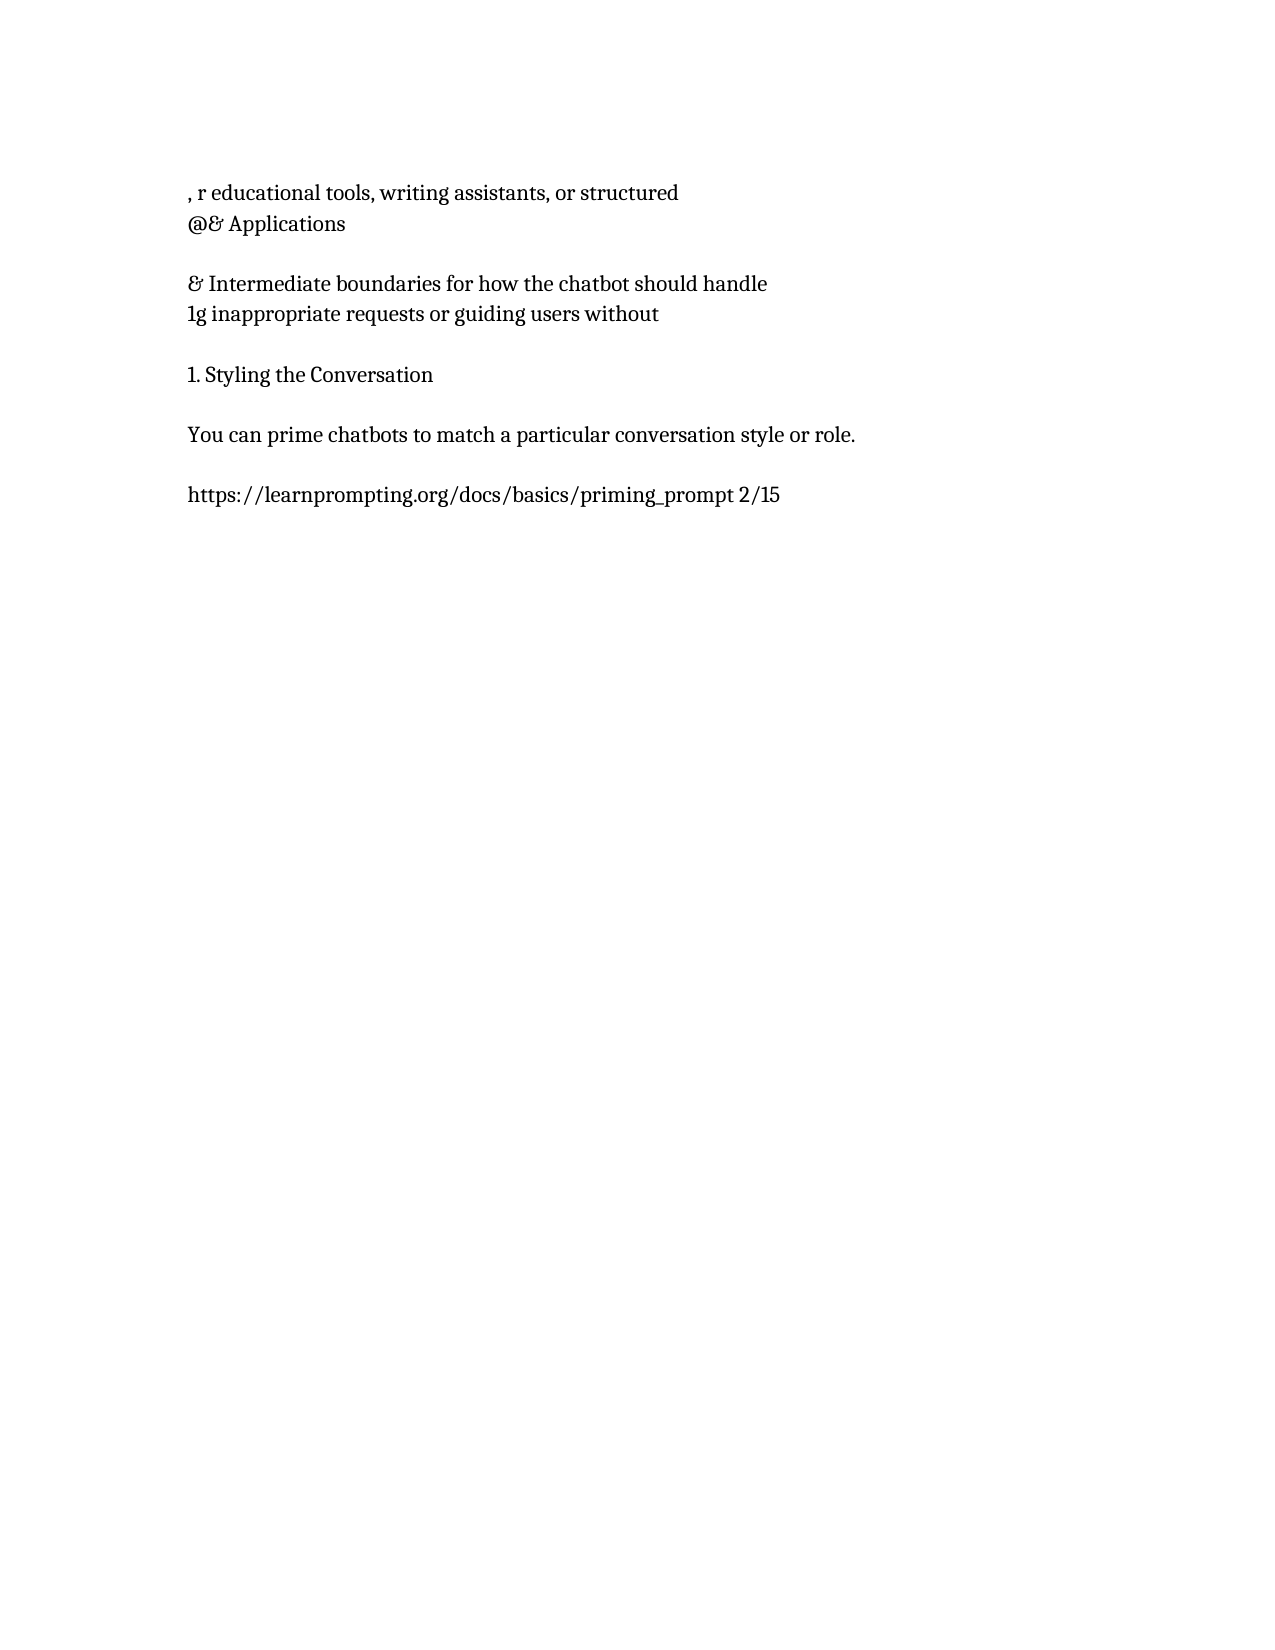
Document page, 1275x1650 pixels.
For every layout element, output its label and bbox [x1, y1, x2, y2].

text [187, 150, 1087, 539]
